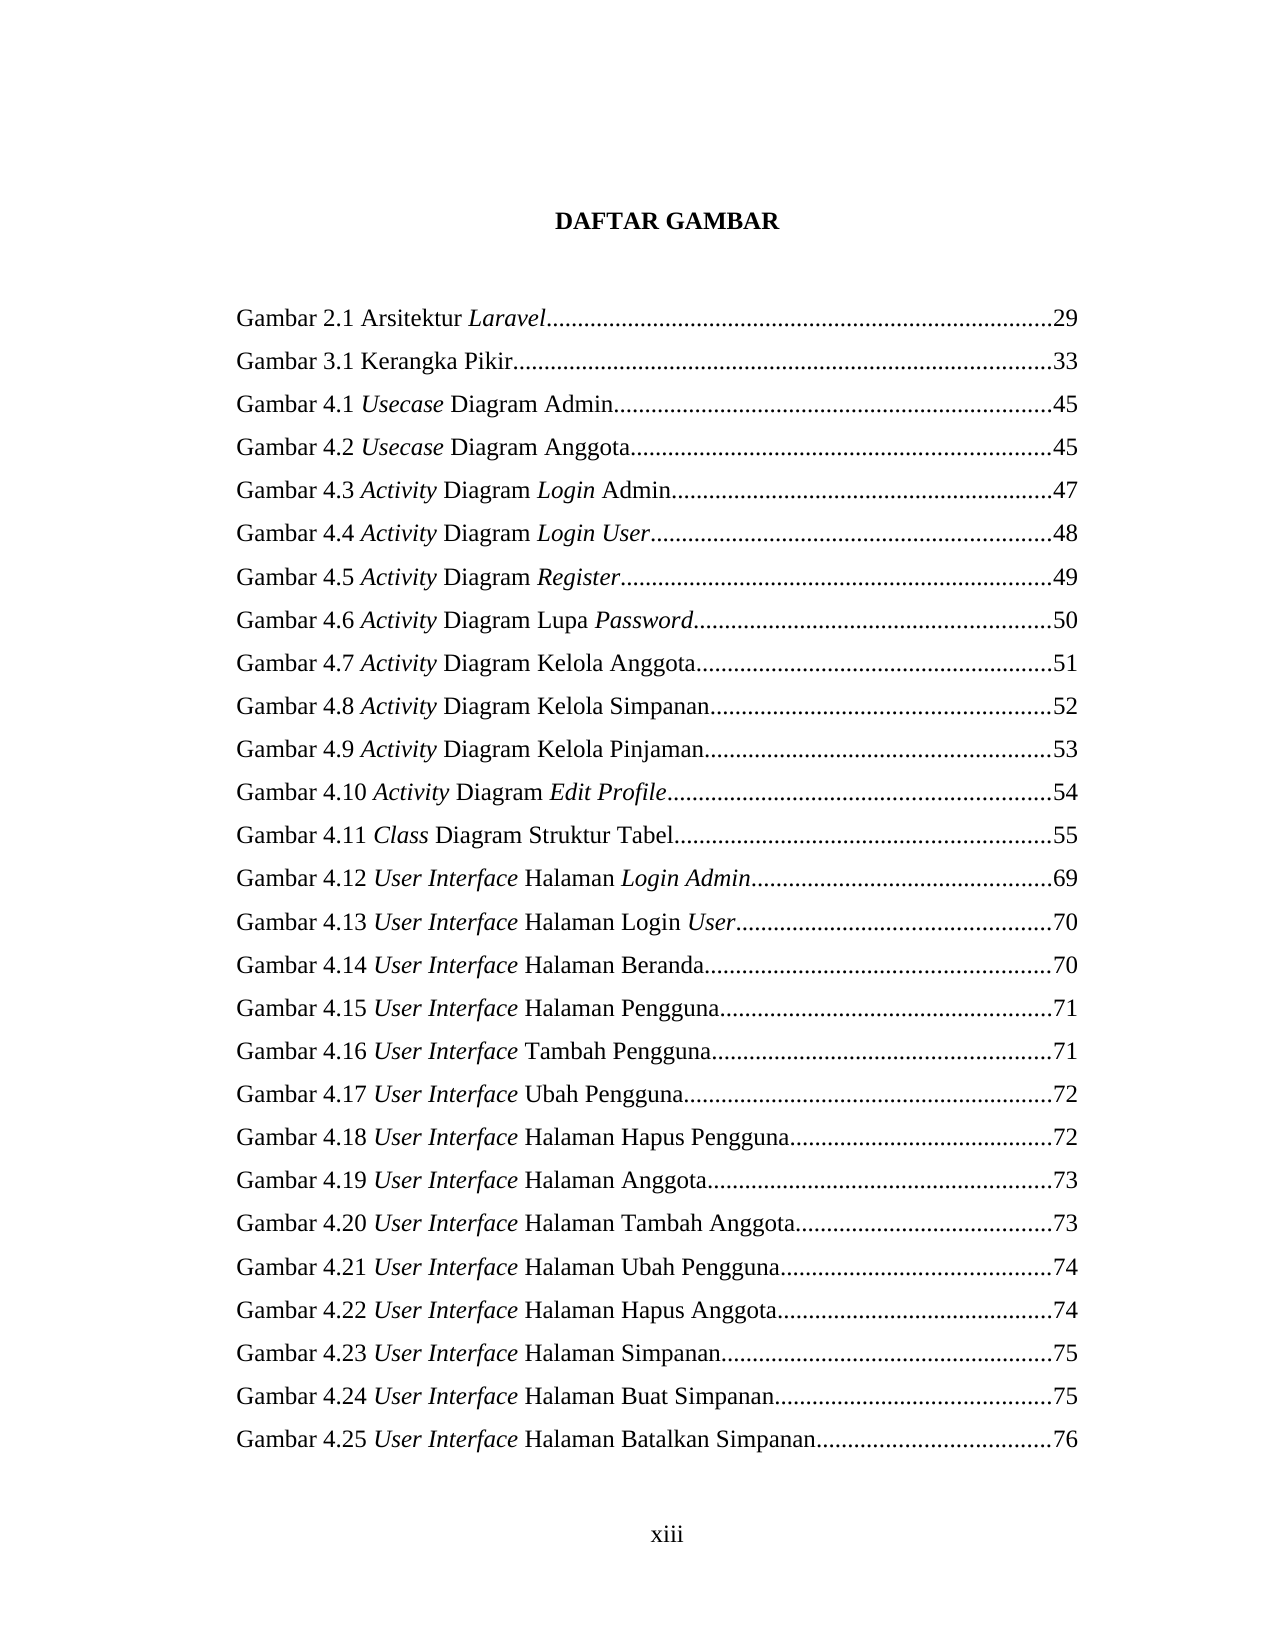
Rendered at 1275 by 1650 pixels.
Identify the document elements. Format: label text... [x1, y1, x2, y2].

text Gambar 3.1 Kerangka Pikir 33 [236, 346, 1098, 375]
text Gambar 4.19 User Interface Halaman Anggota 73 [236, 1165, 1098, 1194]
text Gambar 4.22 User Interface Halaman Hapus Anggota 74 [236, 1295, 1098, 1323]
text Gambar 4.25 User Interface Halaman Batalkan Simpanan 76 [236, 1424, 1098, 1453]
text Gambar 4.23 User Interface Halaman Simpanan 75 [236, 1338, 1098, 1367]
text Gambar 4.10 Activity Diagram Edit Profile 54 [236, 777, 1098, 806]
text Gambar 4.8 Activity Diagram Kelola Simpanan 52 [236, 691, 1098, 720]
text Gambar 4.1 Usecase Diagram Admin 45 [236, 389, 1098, 418]
subtitle DAFTAR GAMBAR [236, 206, 1098, 235]
text Gambar 4.21 User Interface Halaman Ubah Pengguna 74 [236, 1252, 1098, 1280]
text Gambar 4.3 Activity Diagram Login Admin 47 [236, 475, 1098, 504]
text Gambar 4.9 Activity Diagram Kelola Pinjaman 53 [236, 734, 1098, 763]
text Gambar 4.2 Usecase Diagram Anggota 45 [236, 432, 1098, 461]
text Gambar 4.11 Class Diagram Struktur Tabel 55 [236, 820, 1098, 849]
text Gambar 4.18 User Interface Halaman Hapus Pengguna 72 [236, 1122, 1098, 1151]
text Gambar 4.12 User Interface Halaman Login Admin 69 Gambar 4.13 User Interface Halaman Login User 70 Gambar 4.14 User Interface Halaman Beranda 70 Gambar 4.15 User Interface Halaman Pengguna 71 Gambar 4.16 User Interface Tambah Pengguna 71 Gambar 4.17 User Interface Ubah Pengguna 72 [236, 863, 1098, 1108]
text Gambar 4.20 User Interface Halaman Tambah Anggota 73 [236, 1208, 1098, 1237]
text Gambar 4.4 Activity Diagram Login User 48 [236, 518, 1098, 547]
text Gambar 2.1 Arsitektur Laravel 29 [236, 303, 1098, 332]
text Gambar 4.6 Activity Diagram Lupa Password 50 [236, 605, 1098, 633]
text Gambar 4.5 Activity Diagram Register 49 [236, 562, 1098, 590]
text Gambar 4.7 Activity Diagram Kelola Anggota 51 [236, 648, 1098, 677]
text Gambar 4.24 User Interface Halaman Buat Simpanan 75 [236, 1381, 1098, 1410]
